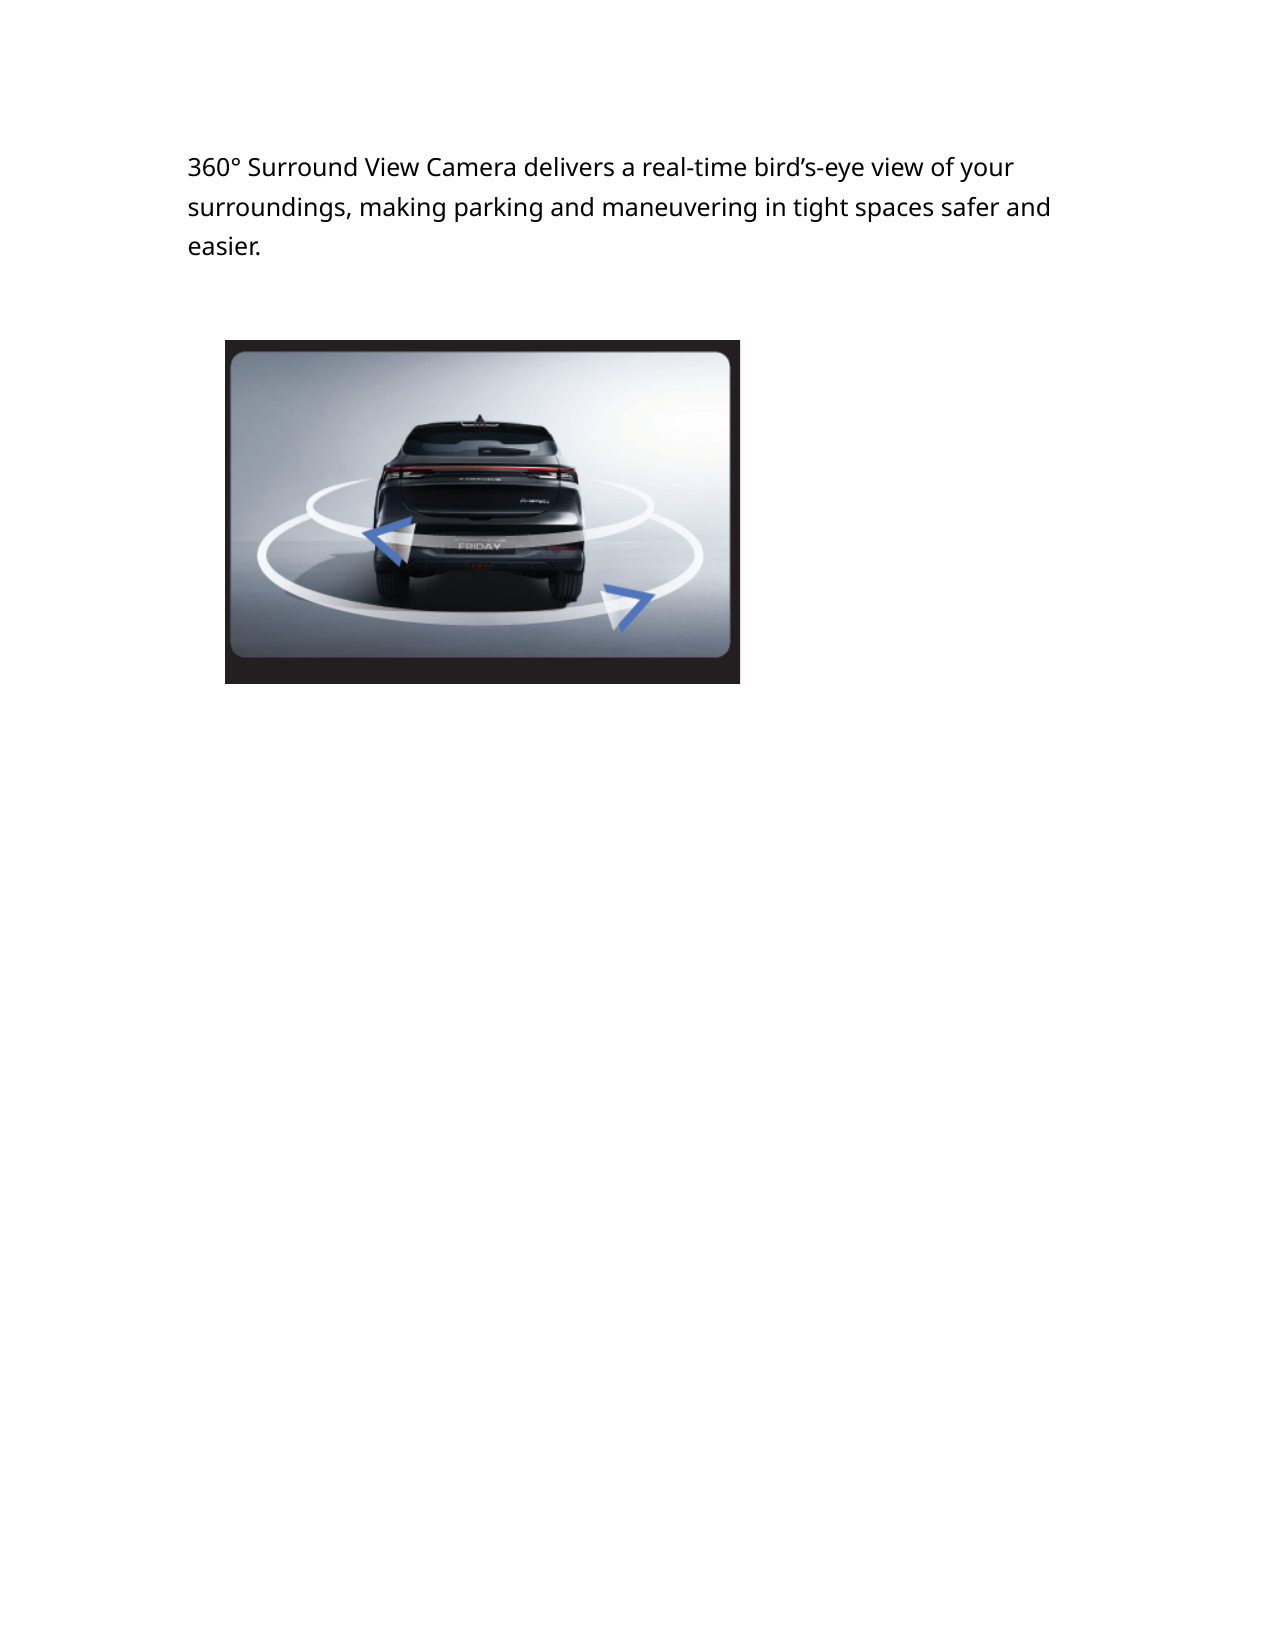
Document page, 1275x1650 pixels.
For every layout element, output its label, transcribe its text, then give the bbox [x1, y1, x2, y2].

text 360° Surround View Camera delivers a real-time bird’s-eye view of your surroundings, making parking and maneuvering in tight spaces safer and easier. [187, 150, 1125, 262]
picture [225, 340, 740, 684]
